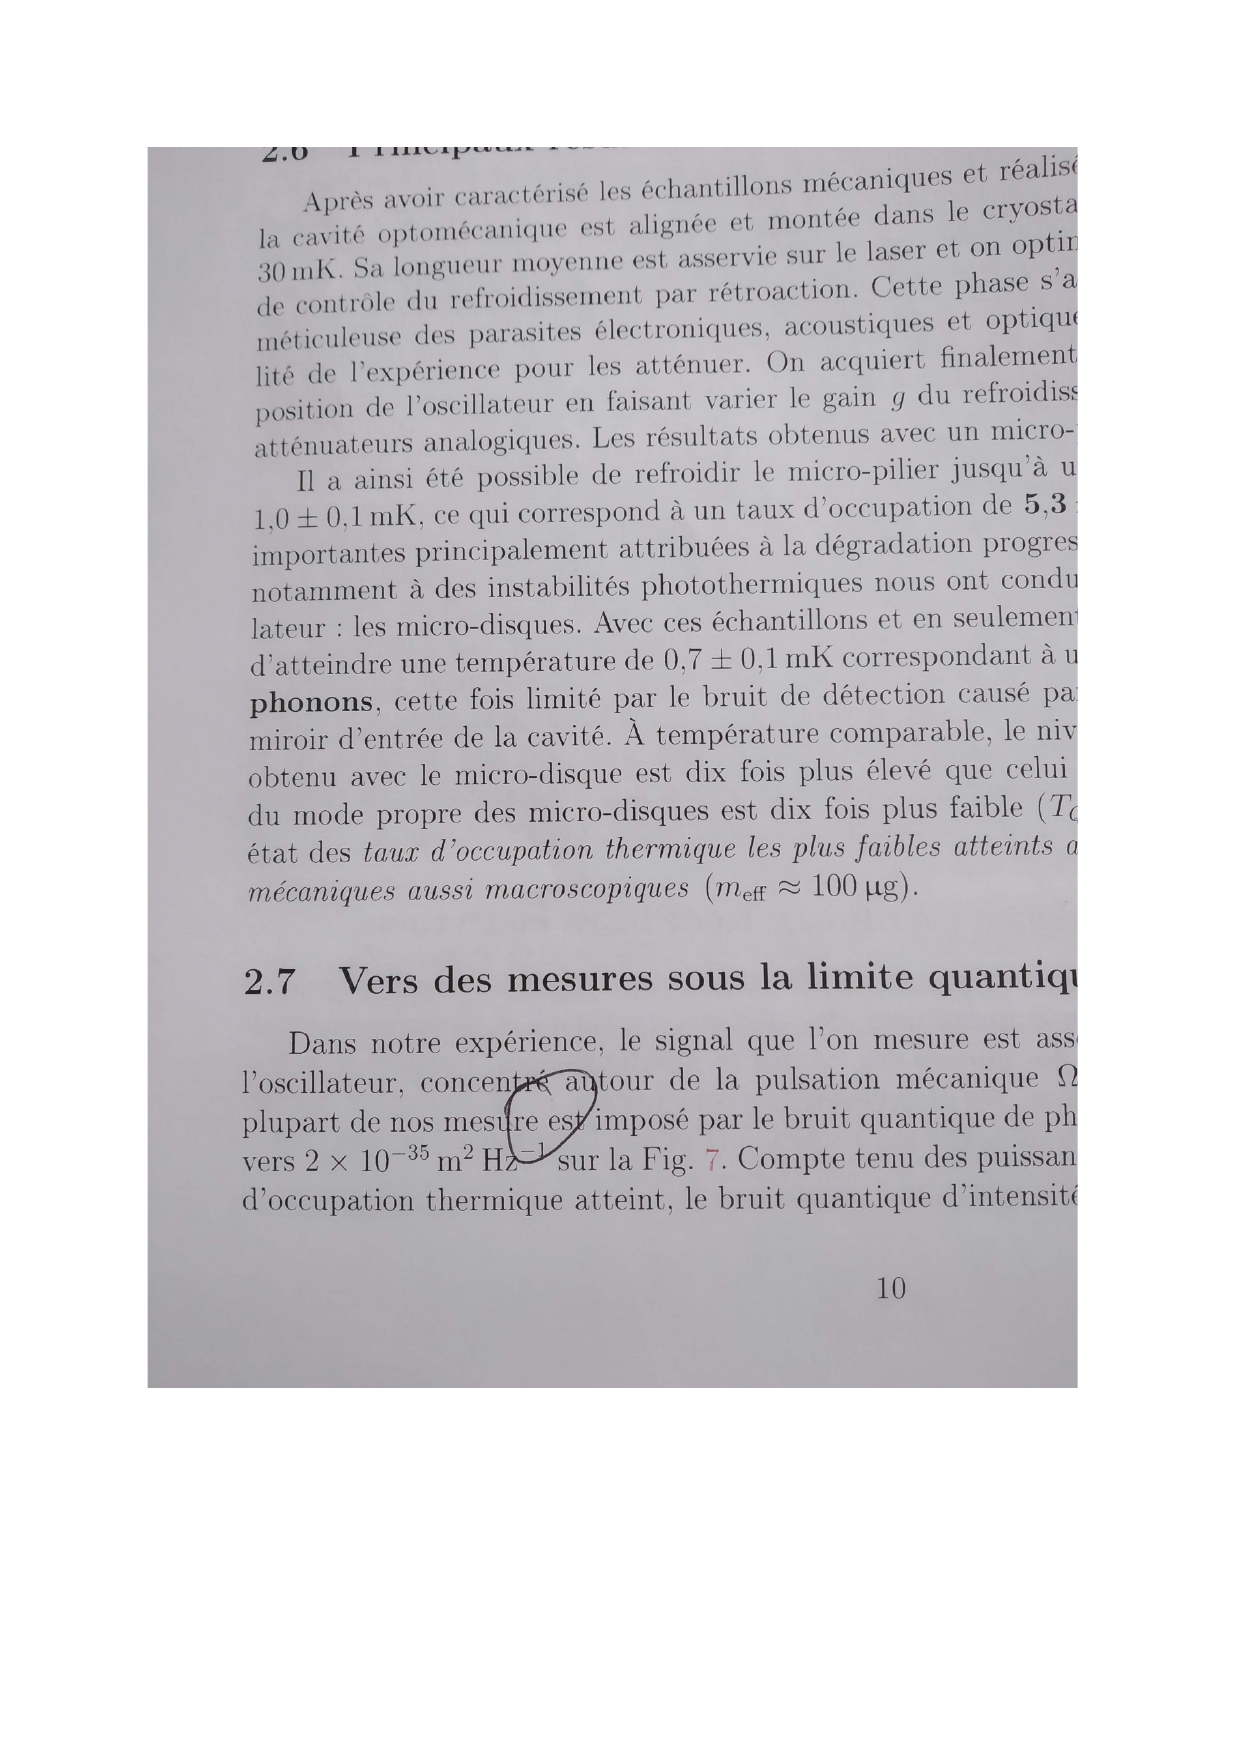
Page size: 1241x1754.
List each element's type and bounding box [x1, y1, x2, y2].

picture [147, 147, 1078, 1388]
